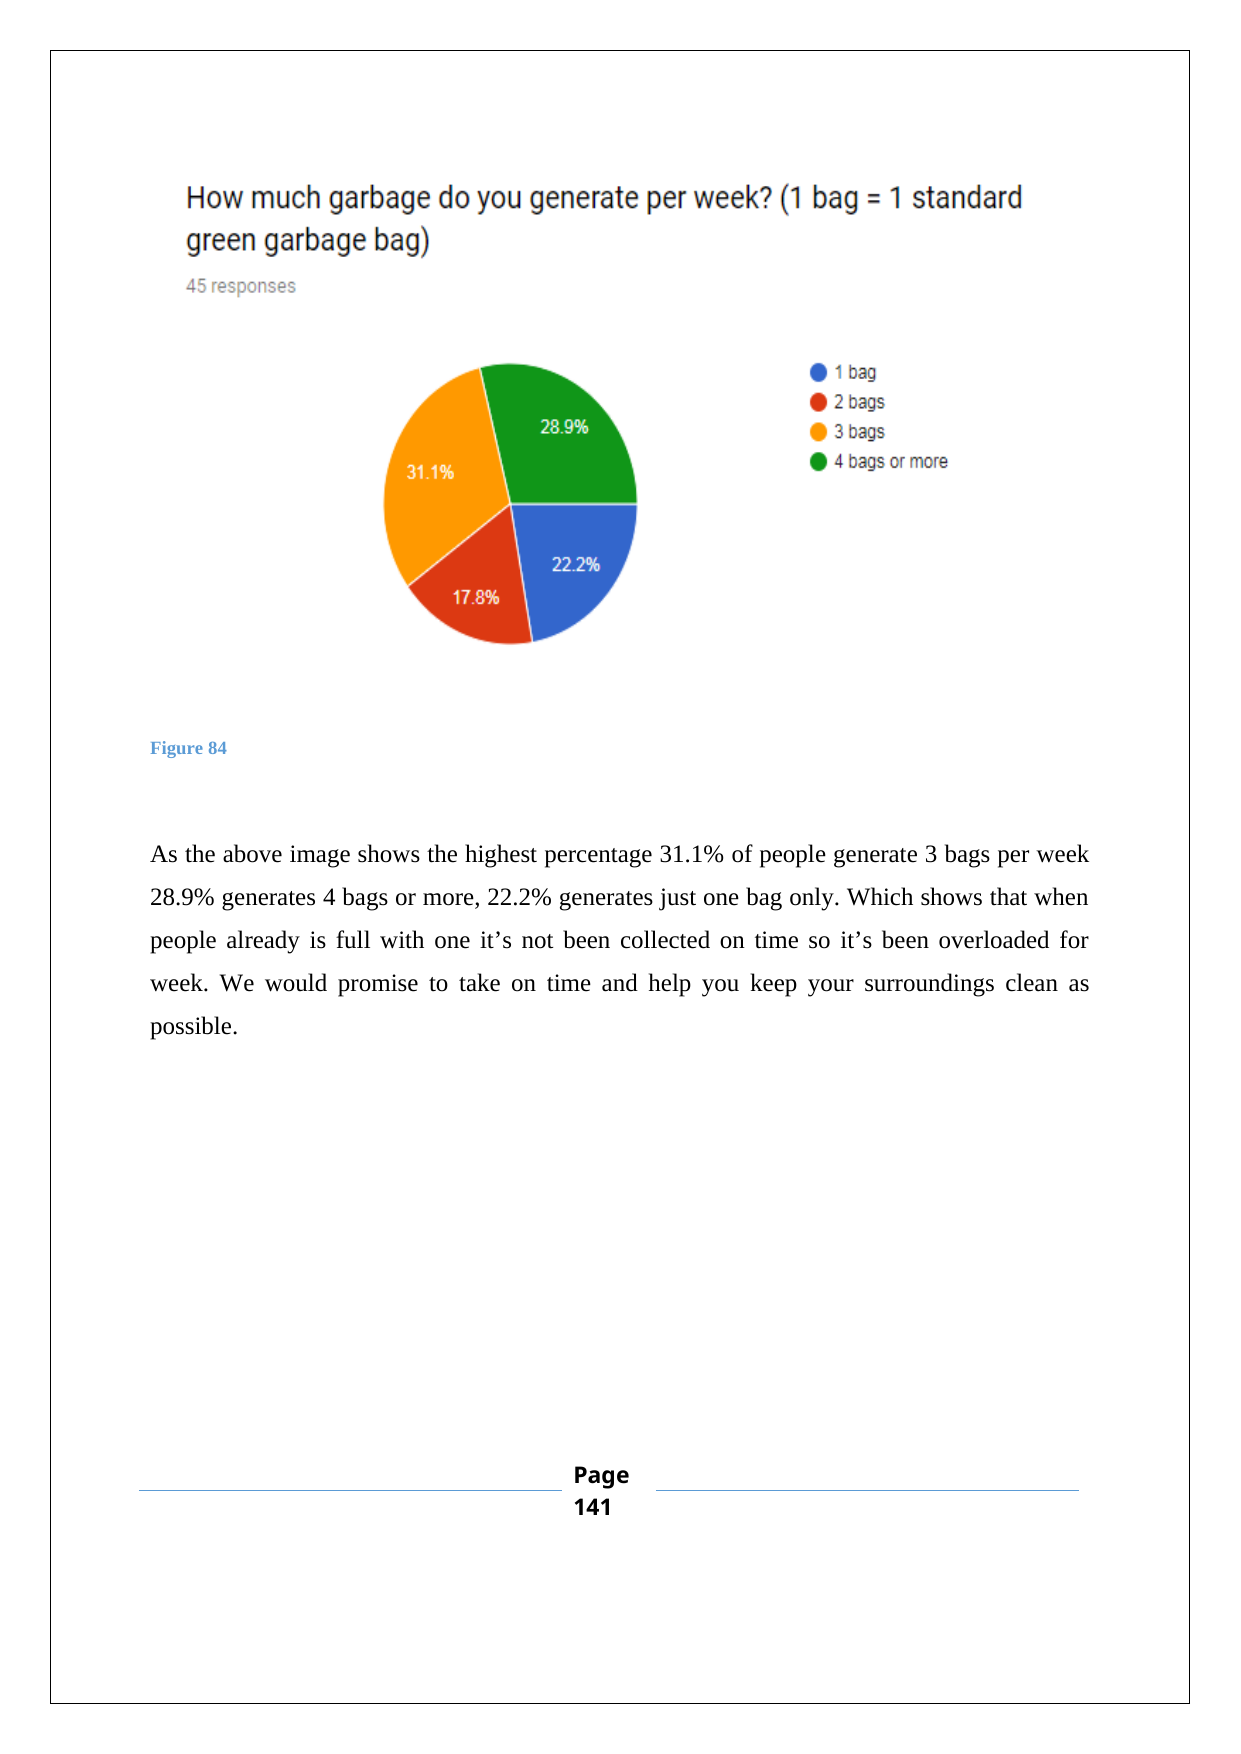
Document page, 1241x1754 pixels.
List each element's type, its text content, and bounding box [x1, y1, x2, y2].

picture [150, 150, 1110, 706]
text As the above image shows the highest percentage 31.1% of people generate 3 bags per week 28.9% generates 4 bags or more, 22.2% generates just one bag only. Which shows that when people already is full with one it’s not been collected on time so it’s been overloaded for week. We would promise to take on time and help you keep your surroundings clean as possible. [150, 839, 1090, 1040]
text Figure 84 [150, 737, 1090, 758]
